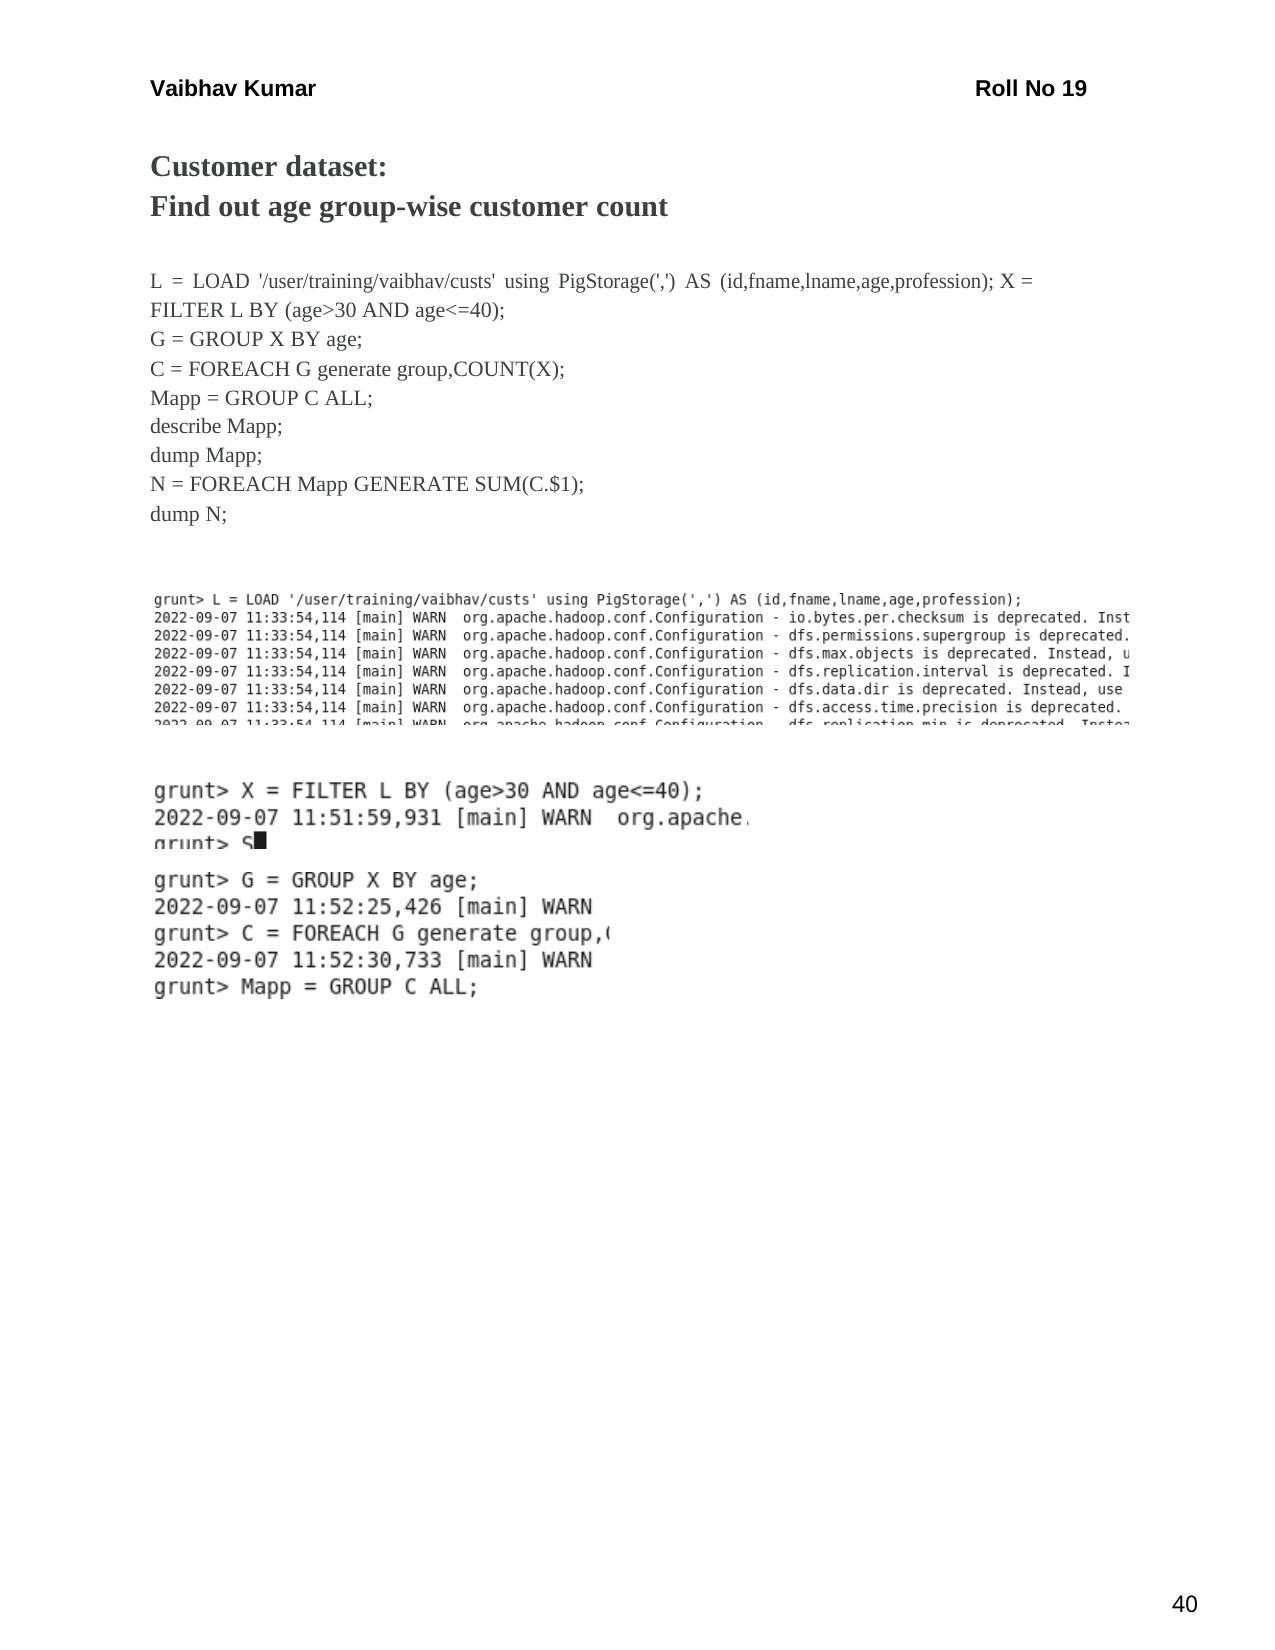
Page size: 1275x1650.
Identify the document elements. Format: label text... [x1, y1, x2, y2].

subtitle Customer dataset: [150, 148, 1198, 183]
picture [154, 781, 749, 849]
picture [154, 593, 1130, 725]
text N = FOREACH Mapp GENERATE SUM(C.$1); [150, 471, 1198, 497]
text describe Mapp; dump Mapp; [150, 413, 300, 468]
text G = GROUP X BY age; [150, 326, 1198, 352]
text C = FOREACH G generate group,COUNT(X); Mapp = GROUP C ALL; [150, 356, 567, 410]
text dump N; [150, 501, 1198, 526]
picture [154, 872, 610, 999]
text Find out age group-wise customer count [150, 188, 1198, 223]
text L = LOAD '/user/training/vaibhav/custs' using PigStorage(',') AS (id,fname,lname,age,profession); X = FILTER L BY (age>30 AND age<=40); [150, 268, 1090, 323]
